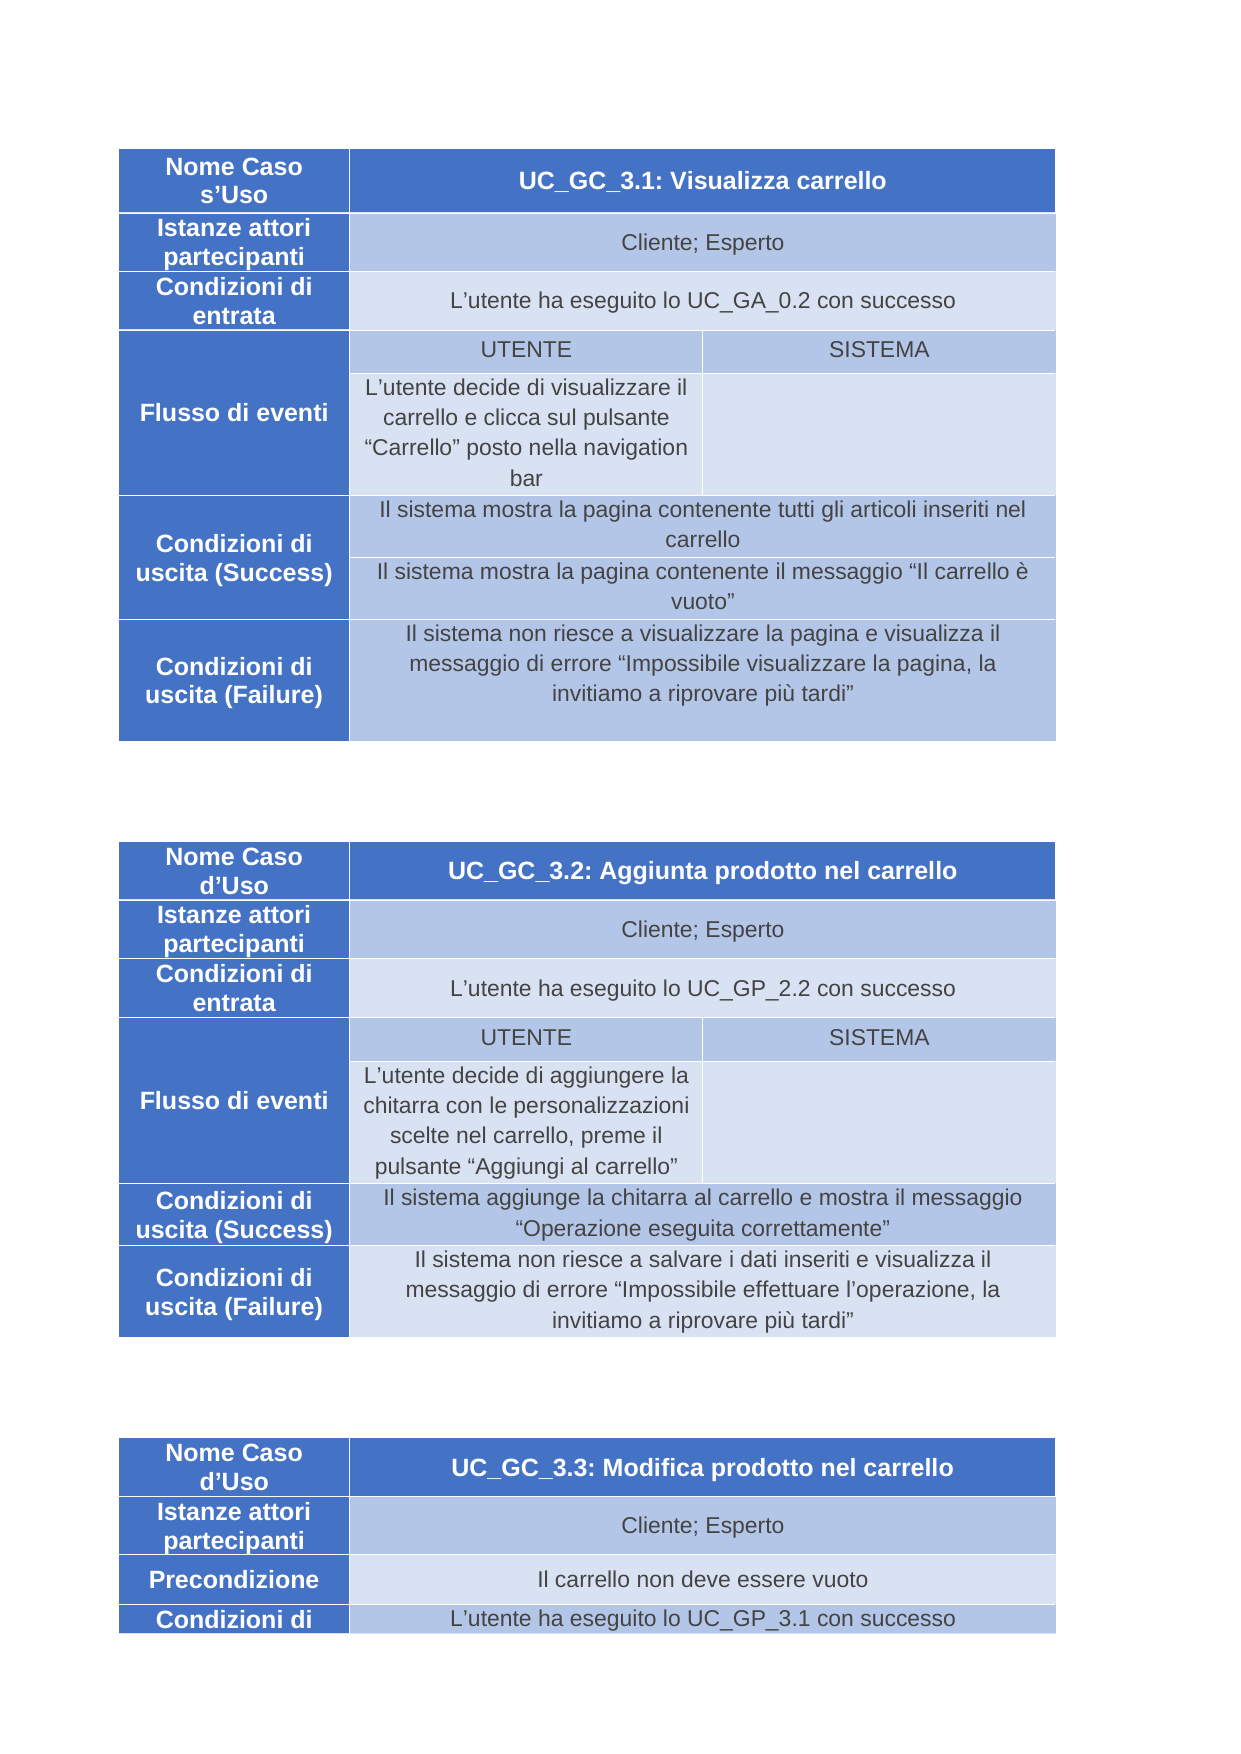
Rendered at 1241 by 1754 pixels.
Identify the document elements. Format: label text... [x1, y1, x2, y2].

table_cell Istanze attori partecipanti [119, 901, 349, 958]
table_header Nome Caso d’Uso [119, 842, 349, 899]
table_cell Istanze attori partecipanti [119, 1497, 349, 1554]
table_header UC_GC_3.3: Modifica prodotto nel carrello [350, 1438, 1055, 1496]
table_cell Il sistema non riesce a visualizzare la pagina e visualizza il messaggio di errore “Impossibile visualizzare la pagina, la invitiamo a riprovare più tardi” [350, 619, 1056, 741]
table_cell Il sistema non riesce a salvare i dati inseriti e visualizza il messaggio di errore “Impossibile effettuare l’operazione, la invitiamo a riprovare più tardi” [350, 1245, 1056, 1337]
table_cell Cliente; Esperto [350, 214, 1056, 271]
table_header UC_GC_3.1: Visualizza carrello [350, 149, 1055, 212]
table_cell Condizioni di uscita (Success) [119, 1184, 349, 1245]
table_cell L’utente decide di visualizzare il carrello e clicca sul pulsante “Carrello” posto nella navigation bar [350, 374, 702, 495]
table_cell [703, 1061, 1056, 1183]
table_cell Flusso di eventi [119, 331, 349, 495]
table_cell Condizioni di entrata [119, 959, 349, 1017]
table_cell L’utente ha eseguito lo UC_GA_0.2 con successo [350, 271, 1056, 329]
table_cell L’utente ha eseguito lo UC_GP_2.2 con successo [350, 958, 1056, 1017]
table_cell Precondizione [119, 1555, 349, 1604]
table_cell UTENTE [350, 331, 702, 373]
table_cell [119, 1605, 349, 1633]
table_cell [703, 373, 1056, 495]
table_cell Istanze attori partecipanti [119, 214, 349, 271]
table_cell Flusso di eventi [119, 1018, 349, 1183]
table_cell SISTEMA [703, 1017, 1056, 1061]
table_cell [350, 1604, 1056, 1633]
table_cell Condizioni di uscita (Failure) [119, 1246, 349, 1337]
table_cell Cliente; Esperto [350, 1497, 1056, 1554]
table_cell Condizioni di uscita (Success) [119, 496, 349, 619]
table_header Nome Caso s’Uso [119, 149, 349, 212]
table_cell Cliente; Esperto [350, 901, 1056, 958]
table_header Nome Caso d’Uso [119, 1438, 349, 1496]
table_header UC_GC_3.2: Aggiunta prodotto nel carrello [350, 842, 1055, 899]
table_cell Il sistema mostra la pagina contenente il messaggio “Il carrello è vuoto” [350, 557, 1056, 619]
table_cell Il sistema mostra la pagina contenente tutti gli articoli inseriti nel carrello [350, 495, 1056, 557]
table_cell Condizioni di entrata [119, 272, 349, 329]
table_cell Condizioni di uscita (Failure) [119, 620, 349, 741]
table_cell SISTEMA [703, 330, 1056, 373]
table_cell Il sistema aggiunge la chitarra al carrello e mostra il messaggio “Operazione eseguita correttamente” [350, 1183, 1056, 1245]
table_cell L’utente decide di aggiungere la chitarra con le personalizzazioni scelte nel carrello, preme il pulsante “Aggiungi al carrello” [350, 1062, 702, 1183]
table_cell Il carrello non deve essere vuoto [350, 1554, 1056, 1604]
table_cell UTENTE [350, 1018, 702, 1061]
